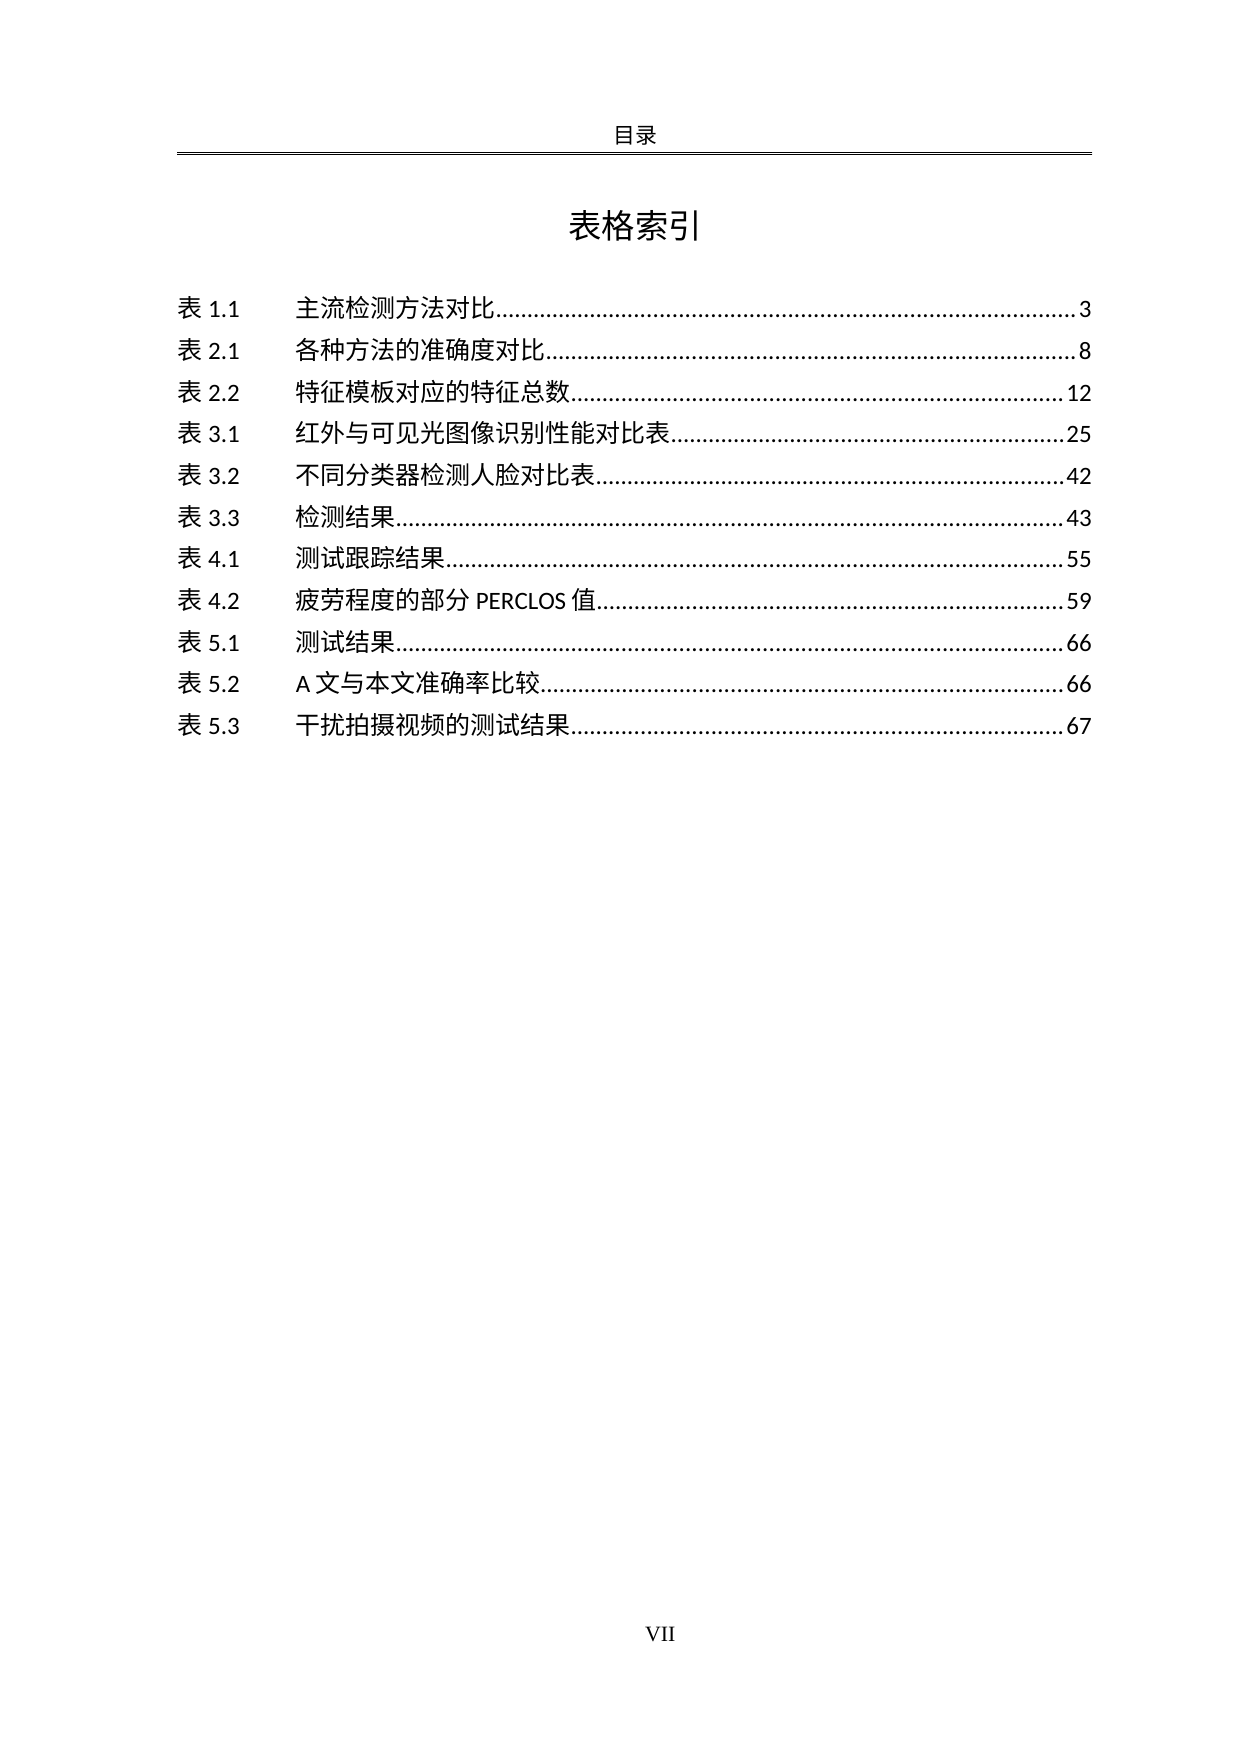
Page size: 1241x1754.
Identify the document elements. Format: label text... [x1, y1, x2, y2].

text 表 2.1 各种方法的准确度对比 8 [177, 326, 1092, 368]
text 表 4.1 测试跟踪结果 55 [177, 534, 1092, 576]
text 表 3.1 红外与可见光图像识别性能对比表 25 [177, 409, 1092, 451]
text 表 5.1 测试结果 66 [177, 618, 1092, 659]
text 表 5.2 A文与本文准确率比较 66 [177, 659, 1092, 701]
text 表 3.3 检测结果 43 [177, 493, 1092, 534]
text 表 4.2 疲劳程度的部分PERCLOS值 59 [177, 576, 1092, 618]
text 表 3.2 不同分类器检测人脸对比表 42 [177, 451, 1092, 493]
text 表 5.3 干扰拍摄视频的测试结果 67 [177, 701, 1092, 743]
text 表 1.1 主流检测方法对比 3 [177, 284, 1092, 326]
text 表格索引 [177, 205, 1092, 247]
text 表 2.2 特征模板对应的特征总数 12 [177, 368, 1092, 409]
